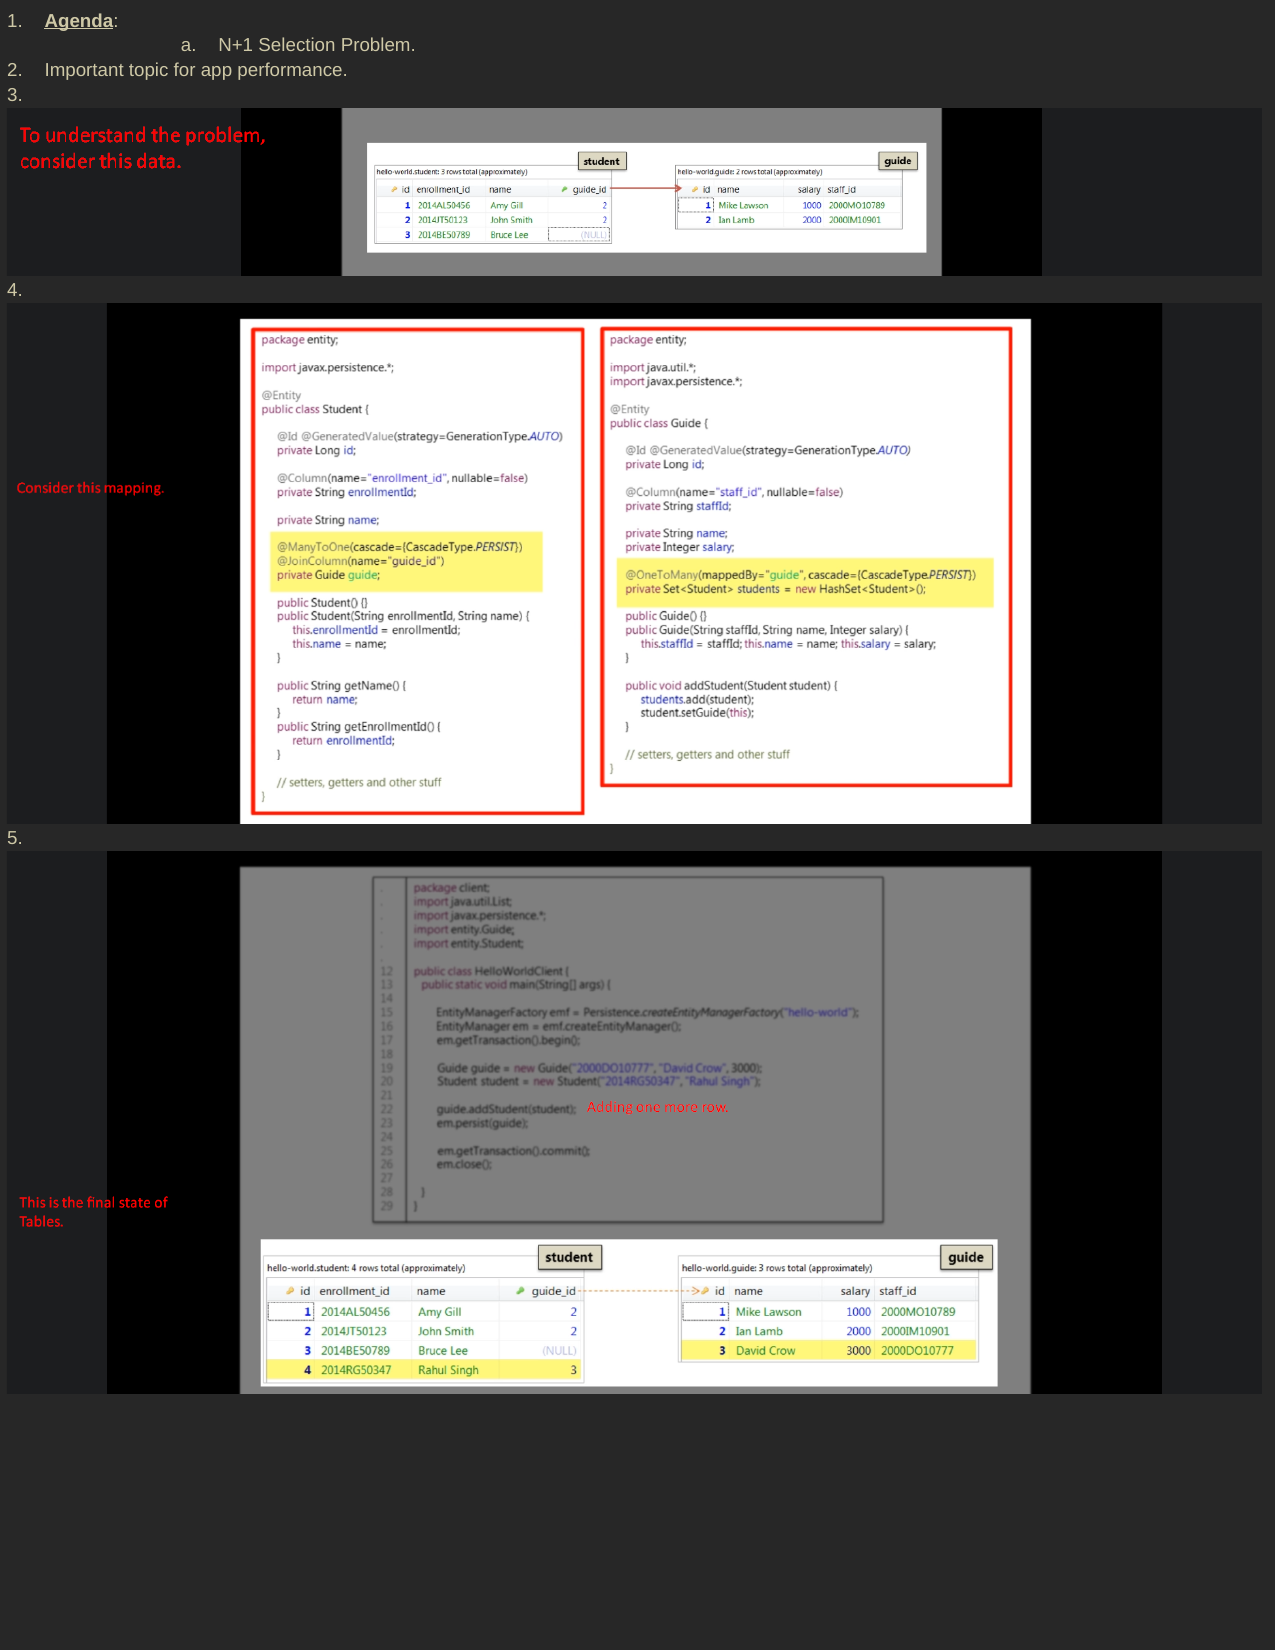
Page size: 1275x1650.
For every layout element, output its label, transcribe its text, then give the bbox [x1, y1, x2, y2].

picture [6, 108, 1262, 276]
picture [6, 851, 1262, 1394]
picture [6, 303, 1262, 824]
list Agenda: [7, 9, 1255, 31]
list Important topic for app performance. [7, 59, 1255, 81]
list N+1 Selection Problem. [181, 34, 1255, 56]
